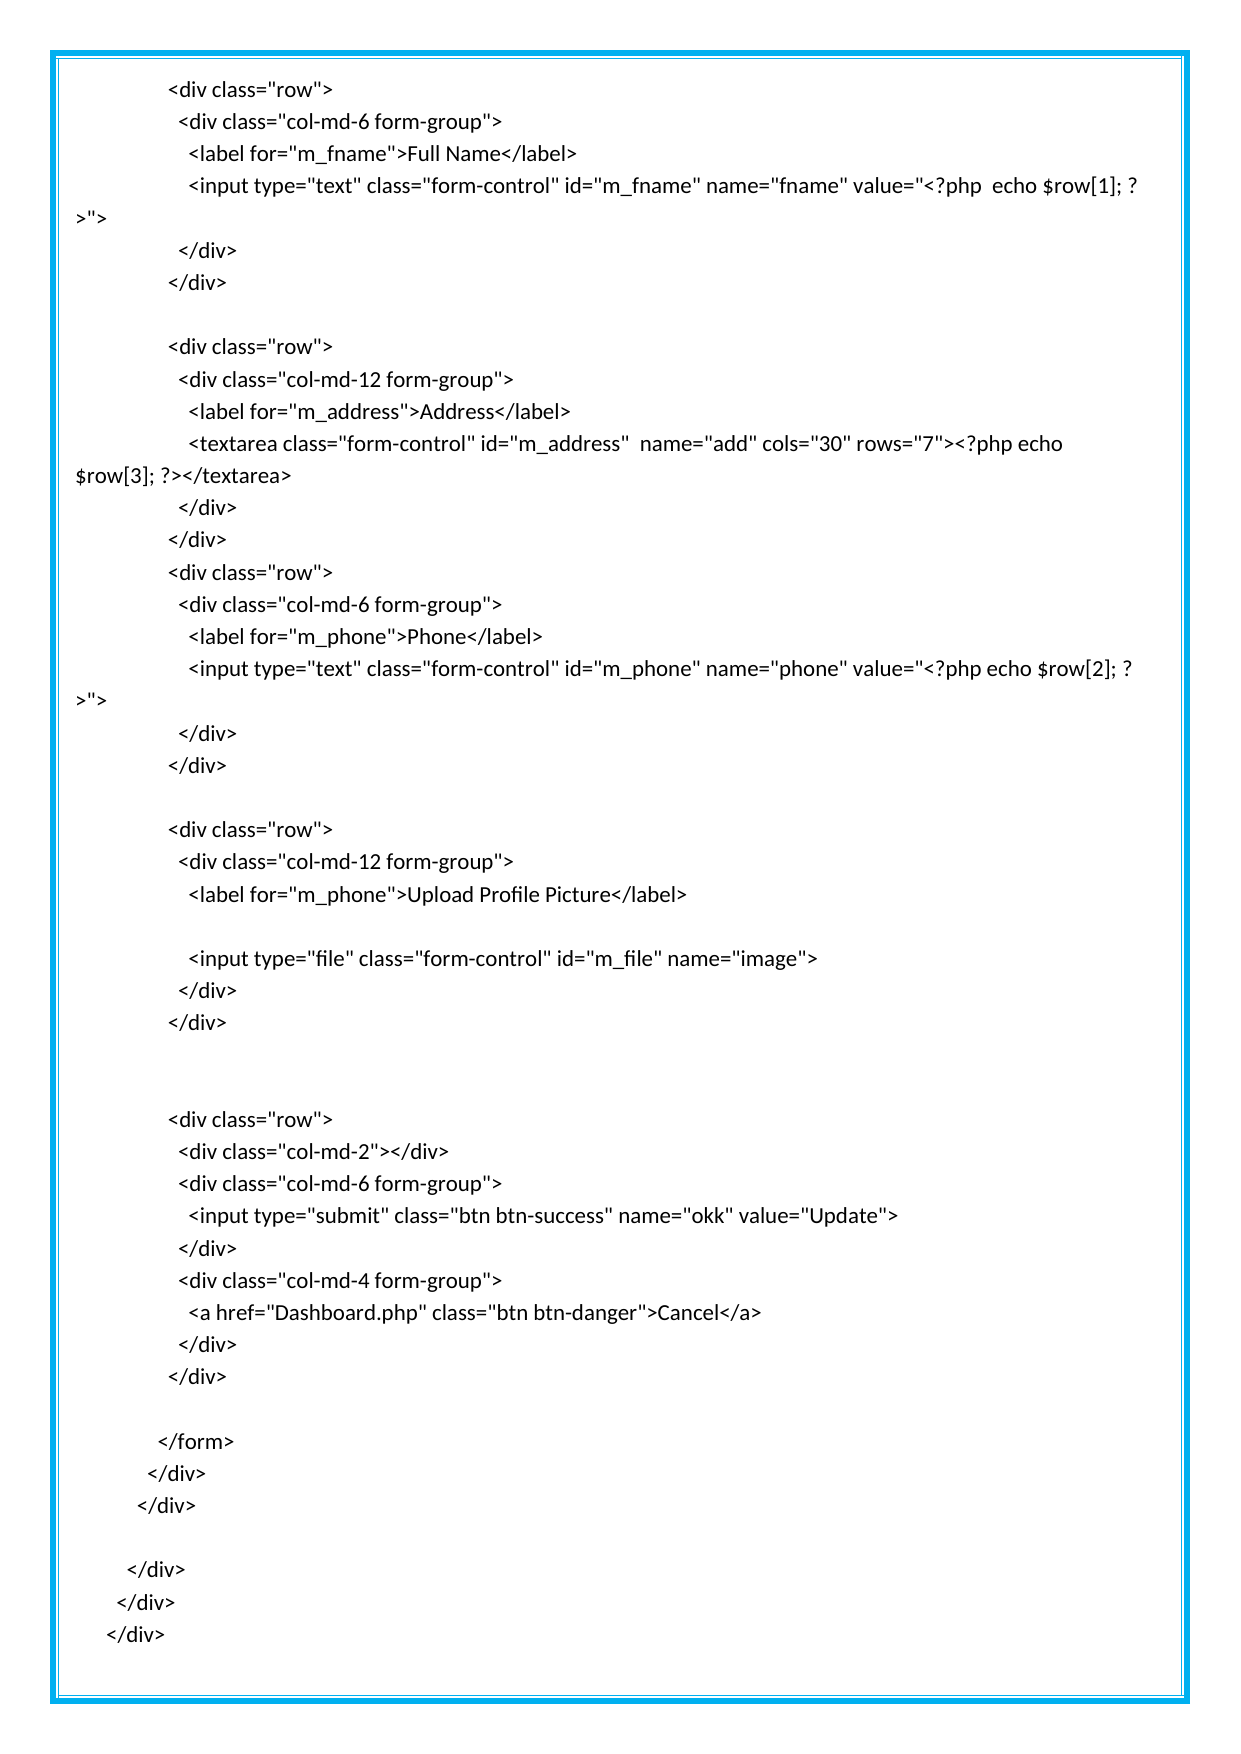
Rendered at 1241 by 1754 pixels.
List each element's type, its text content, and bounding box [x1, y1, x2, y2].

text <input type="text" class="form-control" id="m_fname" name="fname" value="<?php echo $row[1]; ?>"> [75, 172, 1165, 232]
text <div class="col-md-12 form-group"> [75, 847, 1165, 876]
text <div class="col-md-6 form-group"> [75, 107, 1165, 135]
text </div> [75, 526, 1165, 554]
text </div> [75, 751, 1165, 779]
text <div class="row"> [75, 332, 1165, 361]
text <div class="row"> [75, 1105, 1165, 1133]
text </div> [75, 1008, 1165, 1036]
text </div> [75, 236, 1165, 264]
text <textarea class="form-control" id="m_address" name="add" cols="30" rows="7"><?php echo $row[3]; ?></textarea> [75, 429, 1165, 489]
text <a href="Dashboard.php" class="btn btn-danger">Cancel</a> [75, 1298, 1165, 1326]
text <div class="row"> [75, 558, 1165, 586]
text <label for="m_phone">Upload Profile Picture</label> [75, 880, 1165, 908]
text <div class="col-md-6 form-group"> [75, 1169, 1165, 1197]
text </form> [75, 1427, 1165, 1455]
text </div> [75, 1491, 1165, 1519]
text </div> [75, 1620, 1165, 1648]
text </div> [75, 493, 1165, 521]
text <div class="row"> [75, 75, 1165, 103]
text </div> [75, 1556, 1165, 1584]
text </div> [75, 976, 1165, 1004]
text </div> [75, 1362, 1165, 1391]
text </div> [75, 1588, 1165, 1616]
text </div> [75, 1459, 1165, 1487]
text <div class="row"> [75, 815, 1165, 843]
text <input type="text" class="form-control" id="m_phone" name="phone" value="<?php echo $row[2]; ?>"> [75, 654, 1165, 714]
text <div class="col-md-6 form-group"> [75, 590, 1165, 618]
text <label for="m_fname">Full Name</label> [75, 139, 1165, 167]
text <label for="m_phone">Phone</label> [75, 622, 1165, 650]
text </div> [75, 1330, 1165, 1358]
text <div class="col-md-2"></div> [75, 1137, 1165, 1165]
text </div> [75, 719, 1165, 747]
text <div class="col-md-12 form-group"> [75, 365, 1165, 393]
text <input type="file" class="form-control" id="m_file" name="image"> [75, 944, 1165, 972]
text <div class="col-md-4 form-group"> [75, 1266, 1165, 1294]
text </div> [75, 268, 1165, 296]
text <input type="submit" class="btn btn-success" name="okk" value="Update"> [75, 1202, 1165, 1229]
text </div> [75, 1234, 1165, 1262]
text <label for="m_address">Address</label> [75, 397, 1165, 425]
